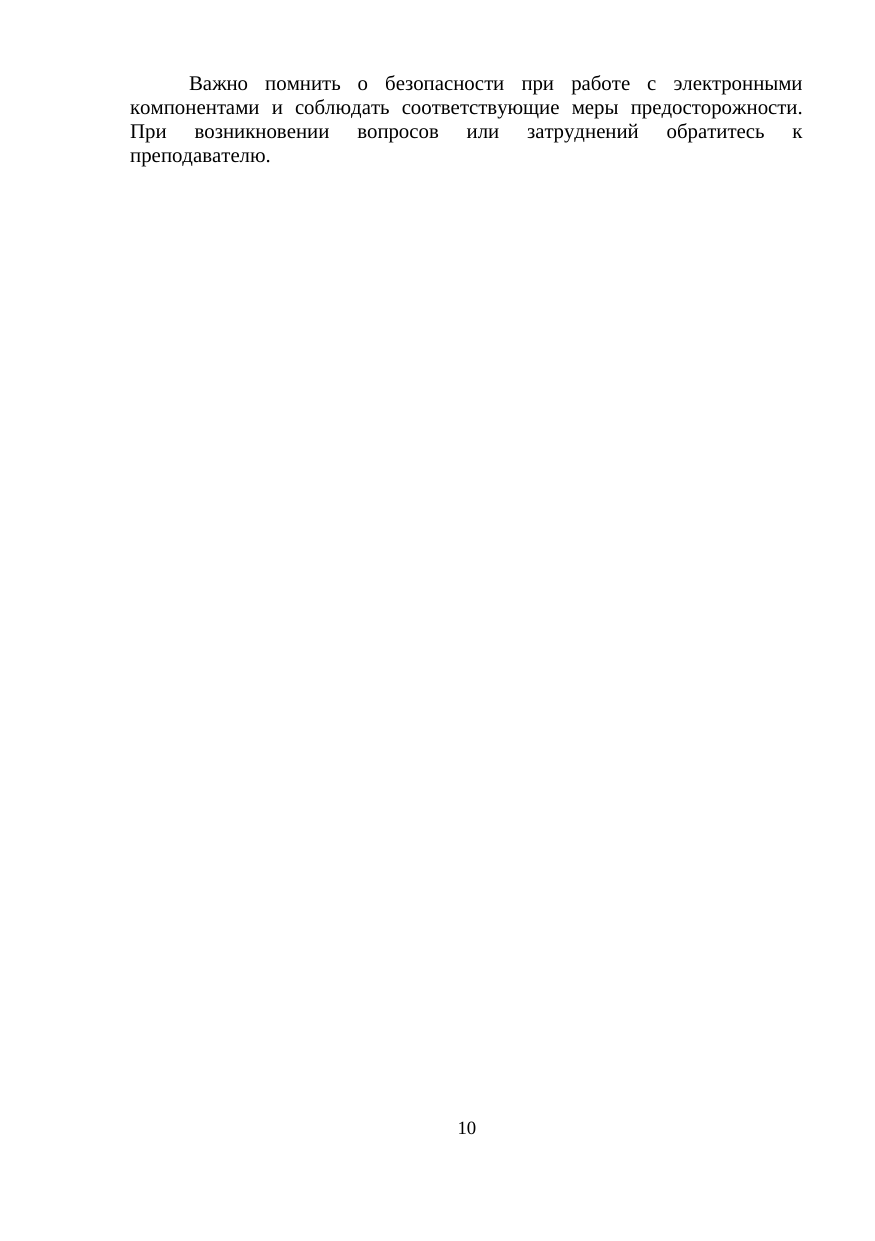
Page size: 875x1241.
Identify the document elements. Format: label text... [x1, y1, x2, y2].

subtitle Важно помнить о безопасности при работе с электронными компонентами и соблюдать соответствующие меры предосторожности. При возникновении вопросов или затруднений обратитесь к преподавателю. [130, 71, 803, 167]
